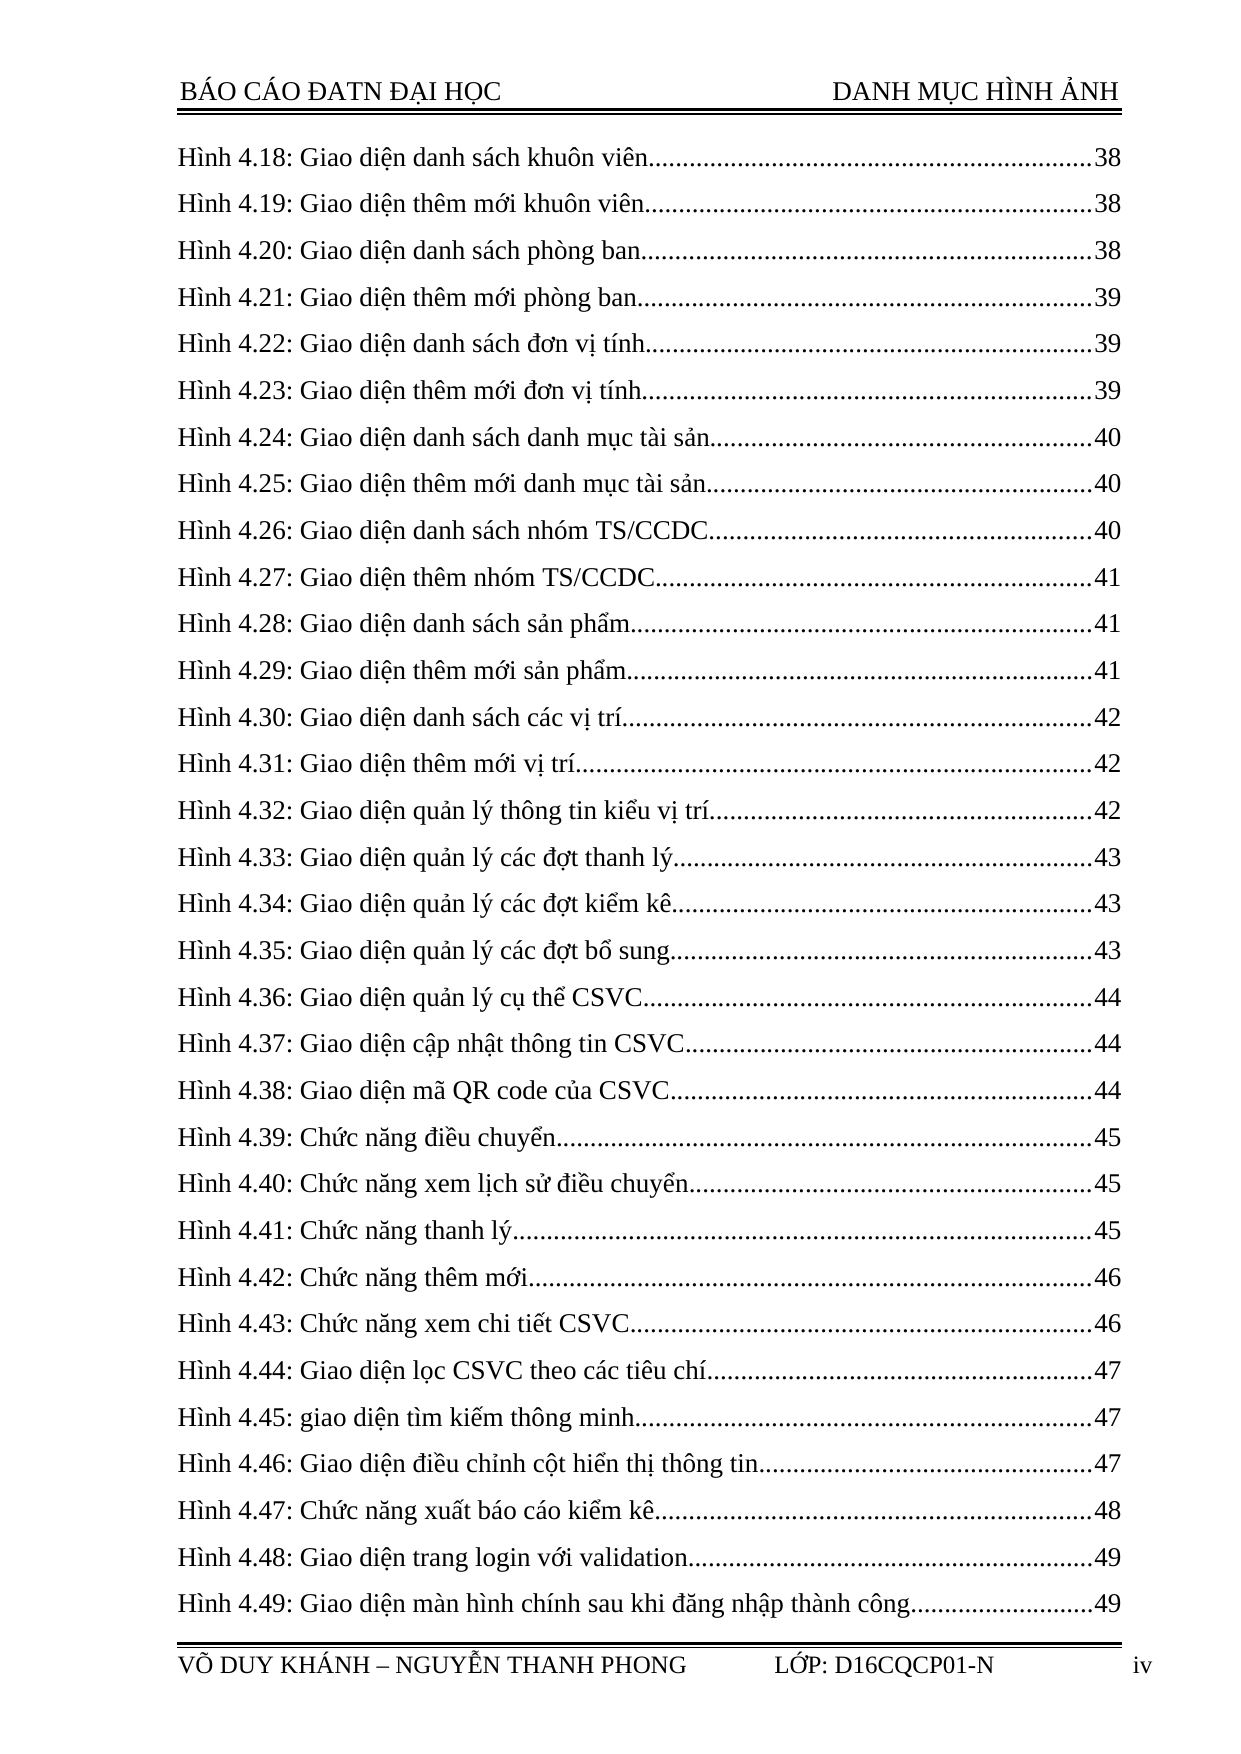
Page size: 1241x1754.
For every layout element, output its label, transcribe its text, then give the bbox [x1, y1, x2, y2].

text Hình 4.22: Giao diện danh sách đơn vị tính 39 [177, 327, 1122, 359]
text Hình 4.49: Giao diện màn hình chính sau khi đăng nhập thành công 49 [177, 1587, 1122, 1619]
text Hình 4.39: Chức năng điều chuyển 45 [177, 1121, 1122, 1152]
text Hình 4.46: Giao diện điều chỉnh cột hiển thị thông tin 47 [177, 1447, 1122, 1479]
text Hình 4.32: Giao diện quản lý thông tin kiểu vị trí 42 [177, 794, 1122, 825]
text Hình 4.24: Giao diện danh sách danh mục tài sản 40 [177, 421, 1122, 452]
text Hình 4.25: Giao diện thêm mới danh mục tài sản 40 [177, 467, 1122, 499]
text Hình 4.45: giao diện tìm kiếm thông minh 47 [177, 1401, 1122, 1432]
text Hình 4.23: Giao diện thêm mới đơn vị tính 39 [177, 374, 1122, 405]
text Hình 4.21: Giao diện thêm mới phòng ban 39 [177, 281, 1122, 312]
text Hình 4.29: Giao diện thêm mới sản phẩm 41 [177, 654, 1122, 685]
text Hình 4.18: Giao diện danh sách khuôn viên 38 [177, 141, 1122, 172]
text Hình 4.35: Giao diện quản lý các đợt bổ sung 43 [177, 934, 1122, 965]
text Hình 4.34: Giao diện quản lý các đợt kiểm kê 43 [177, 887, 1122, 919]
text Hình 4.40: Chức năng xem lịch sử điều chuyển 45 [177, 1167, 1122, 1199]
text Hình 4.33: Giao diện quản lý các đợt thanh lý 43 [177, 841, 1122, 872]
text Hình 4.36: Giao diện quản lý cụ thể CSVC 44 [177, 981, 1122, 1012]
text Hình 4.30: Giao diện danh sách các vị trí 42 [177, 701, 1122, 732]
text Hình 4.31: Giao diện thêm mới vị trí 42 [177, 747, 1122, 779]
text Hình 4.38: Giao diện mã QR code của CSVC 44 [177, 1074, 1122, 1105]
text Hình 4.42: Chức năng thêm mới 46 [177, 1261, 1122, 1292]
text Hình 4.48: Giao diện trang login với validation 49 [177, 1541, 1122, 1572]
text Hình 4.19: Giao diện thêm mới khuôn viên 38 [177, 187, 1122, 219]
text Hình 4.26: Giao diện danh sách nhóm TS/CCDC 40 [177, 514, 1122, 545]
text Hình 4.27: Giao diện thêm nhóm TS/CCDC 41 [177, 561, 1122, 592]
text Hình 4.37: Giao diện cập nhật thông tin CSVC 44 [177, 1027, 1122, 1059]
text Hình 4.44: Giao diện lọc CSVC theo các tiêu chí 47 [177, 1354, 1122, 1385]
text Hình 4.20: Giao diện danh sách phòng ban 38 [177, 234, 1122, 265]
text Hình 4.43: Chức năng xem chi tiết CSVC 46 [177, 1307, 1122, 1339]
text Hình 4.41: Chức năng thanh lý 45 [177, 1214, 1122, 1245]
text Hình 4.47: Chức năng xuất báo cáo kiểm kê 48 [177, 1494, 1122, 1525]
text Hình 4.28: Giao diện danh sách sản phẩm 41 [177, 607, 1122, 639]
